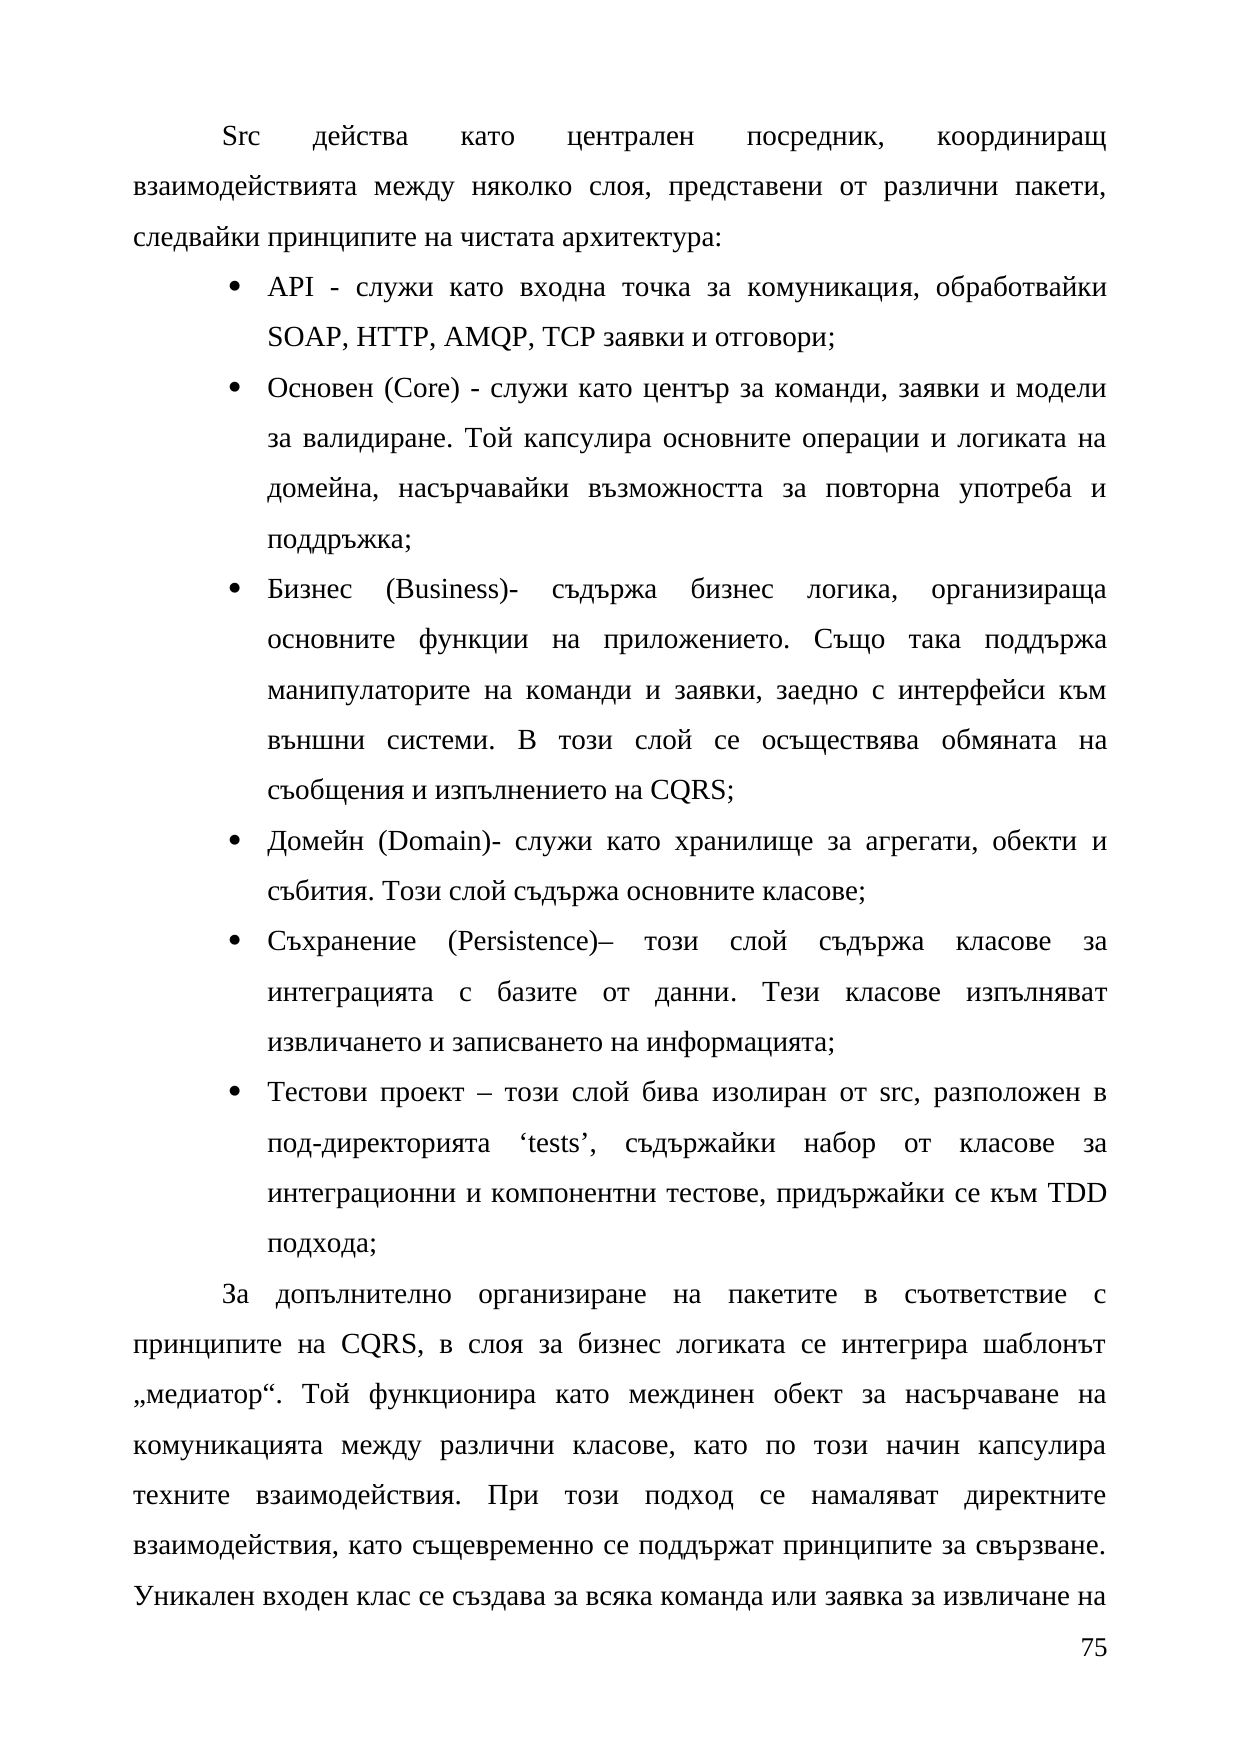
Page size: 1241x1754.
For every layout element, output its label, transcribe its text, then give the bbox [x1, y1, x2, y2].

text Src действа като централен посредник, координиращ взаимодействията между няколко слоя, представени от различни пакети, следвайки принципите на чистата архитектура: [133, 118, 1107, 252]
list Съхранение (Persistence)– този слой съдържа класове за интеграцията с базите от данни. Тези класове изпълняват извличането и записването на информацията; [229, 923, 1107, 1058]
list Бизнес (Business)- съдържа бизнес логика, организираща основните функции на приложението. Също така поддържа манипулаторите на команди и заявки, заедно с интерфейси към външни системи. В този слой се осъществява обмяната на съобщения и изпълнението на CQRS; [229, 571, 1107, 806]
list Основен (Core) - служи като център за команди, заявки и модели за валидиране. Той капсулира основните операции и логиката на домейна, насърчавайки възможността за повторна употреба и поддръжка; [229, 370, 1107, 554]
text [133, 1276, 1107, 1611]
list Домейн (Domain)- служи като хранилище за агрегати, обекти и събития. Този слой съдържа основните класове; [229, 823, 1107, 907]
list Тестови проект – този слой бива изолиран от src, разположен в под-директорията ‘tests’, съдържайки набор от класове за интеграционни и компонентни тестове, придържайки се към TDD подхода; [229, 1074, 1107, 1259]
list API - служи като входна точка за комуникация, обработвайки SOAP, HTTP, AMQP, TCP заявки и отговори; [229, 269, 1107, 353]
